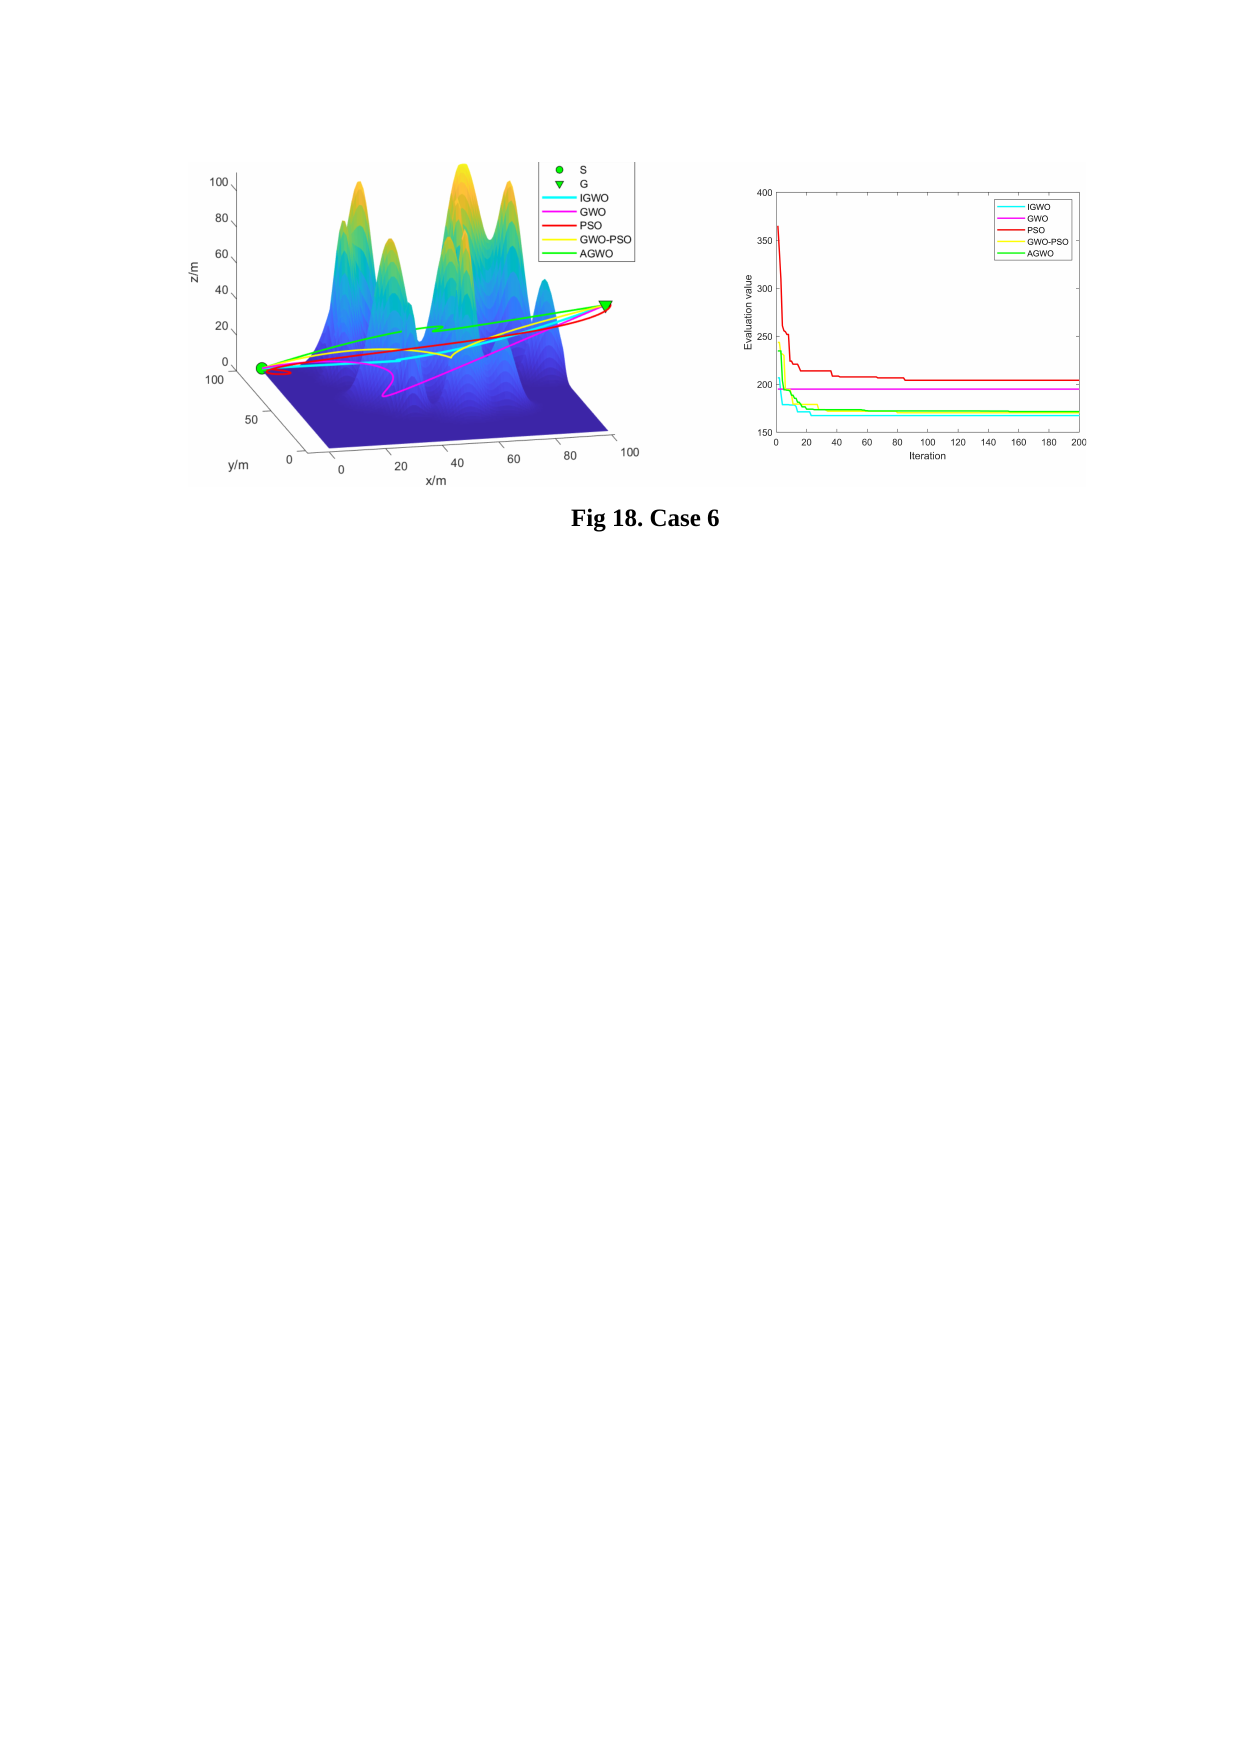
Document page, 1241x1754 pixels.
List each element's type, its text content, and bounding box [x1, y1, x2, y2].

picture [187, 162, 1087, 487]
text Fig 18. Case 6 [187, 501, 1053, 534]
